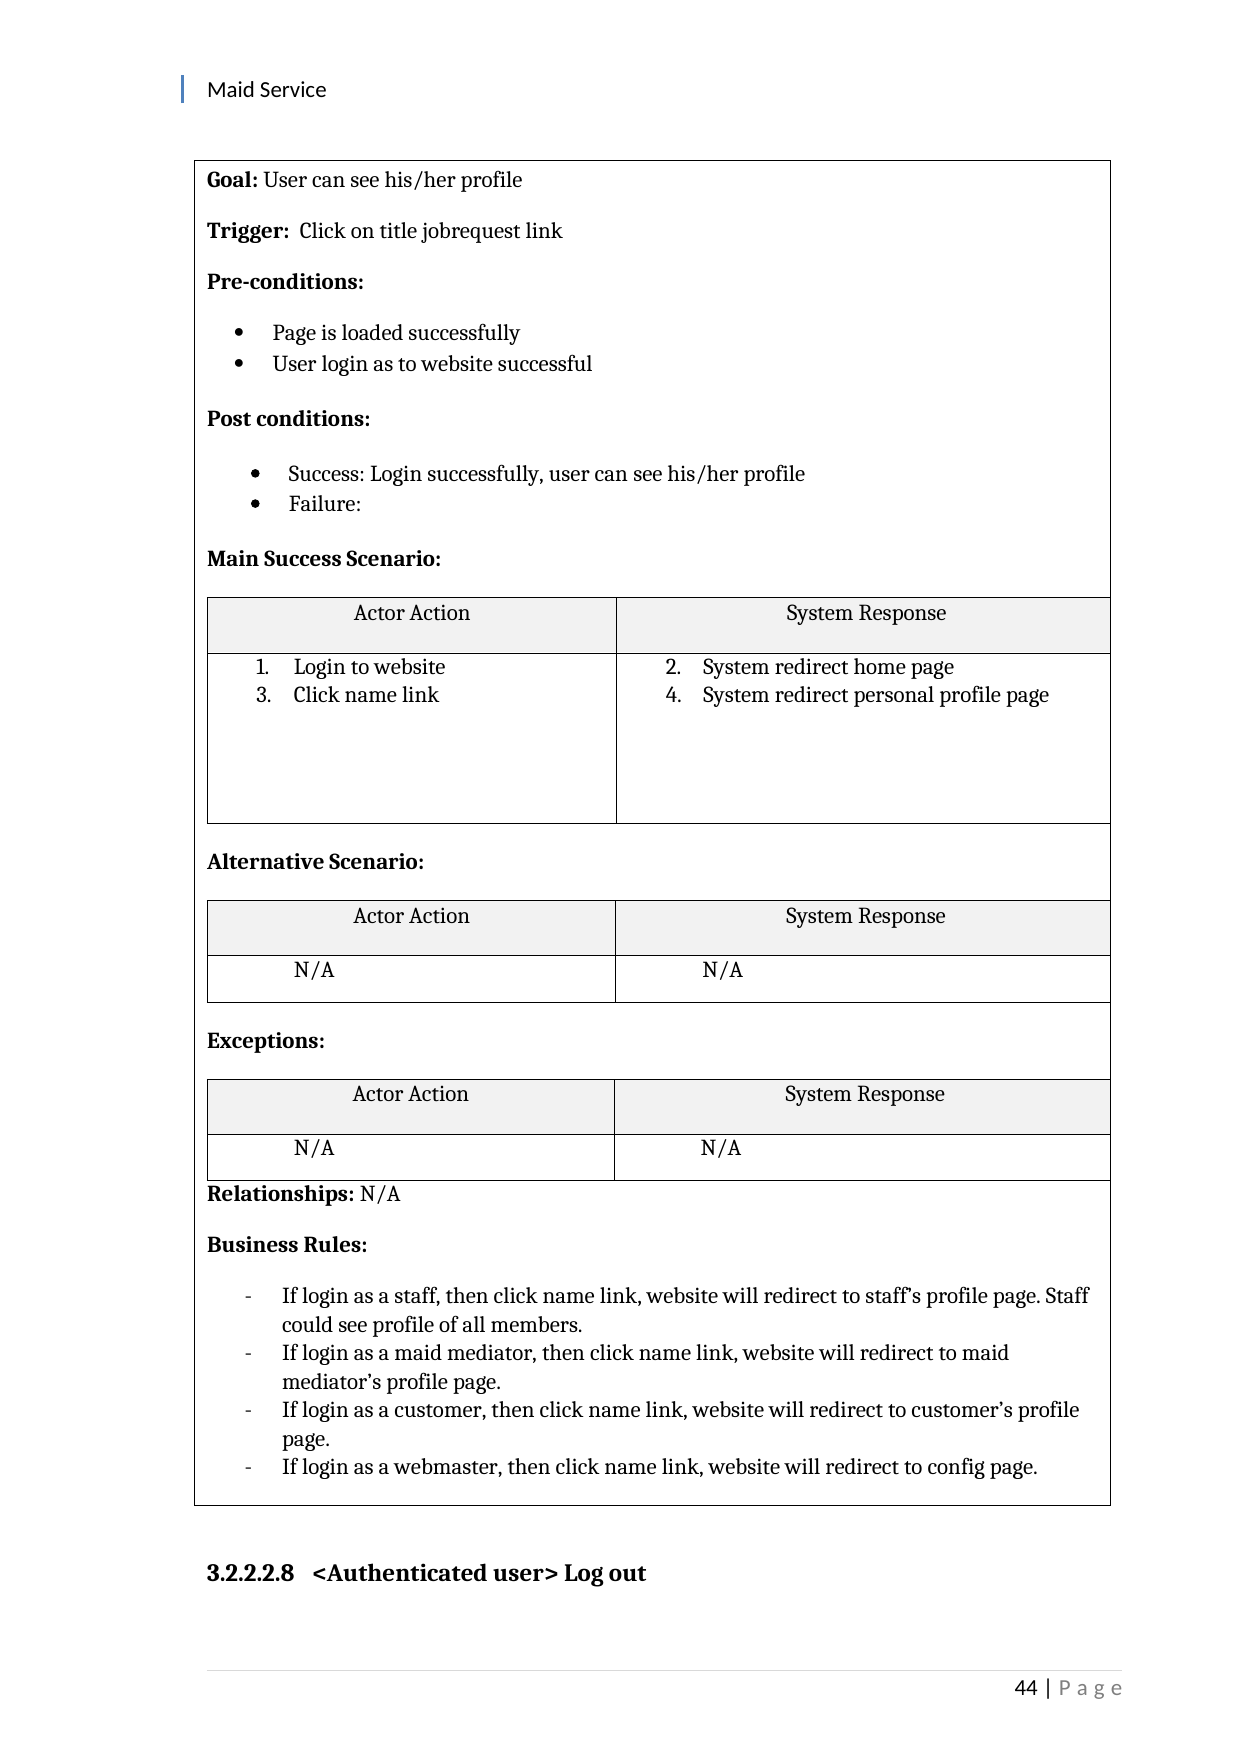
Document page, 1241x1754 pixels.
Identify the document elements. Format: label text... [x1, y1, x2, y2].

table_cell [195, 161, 1110, 1505]
subtitle <Authenticated user> Log out [207, 1559, 1122, 1588]
